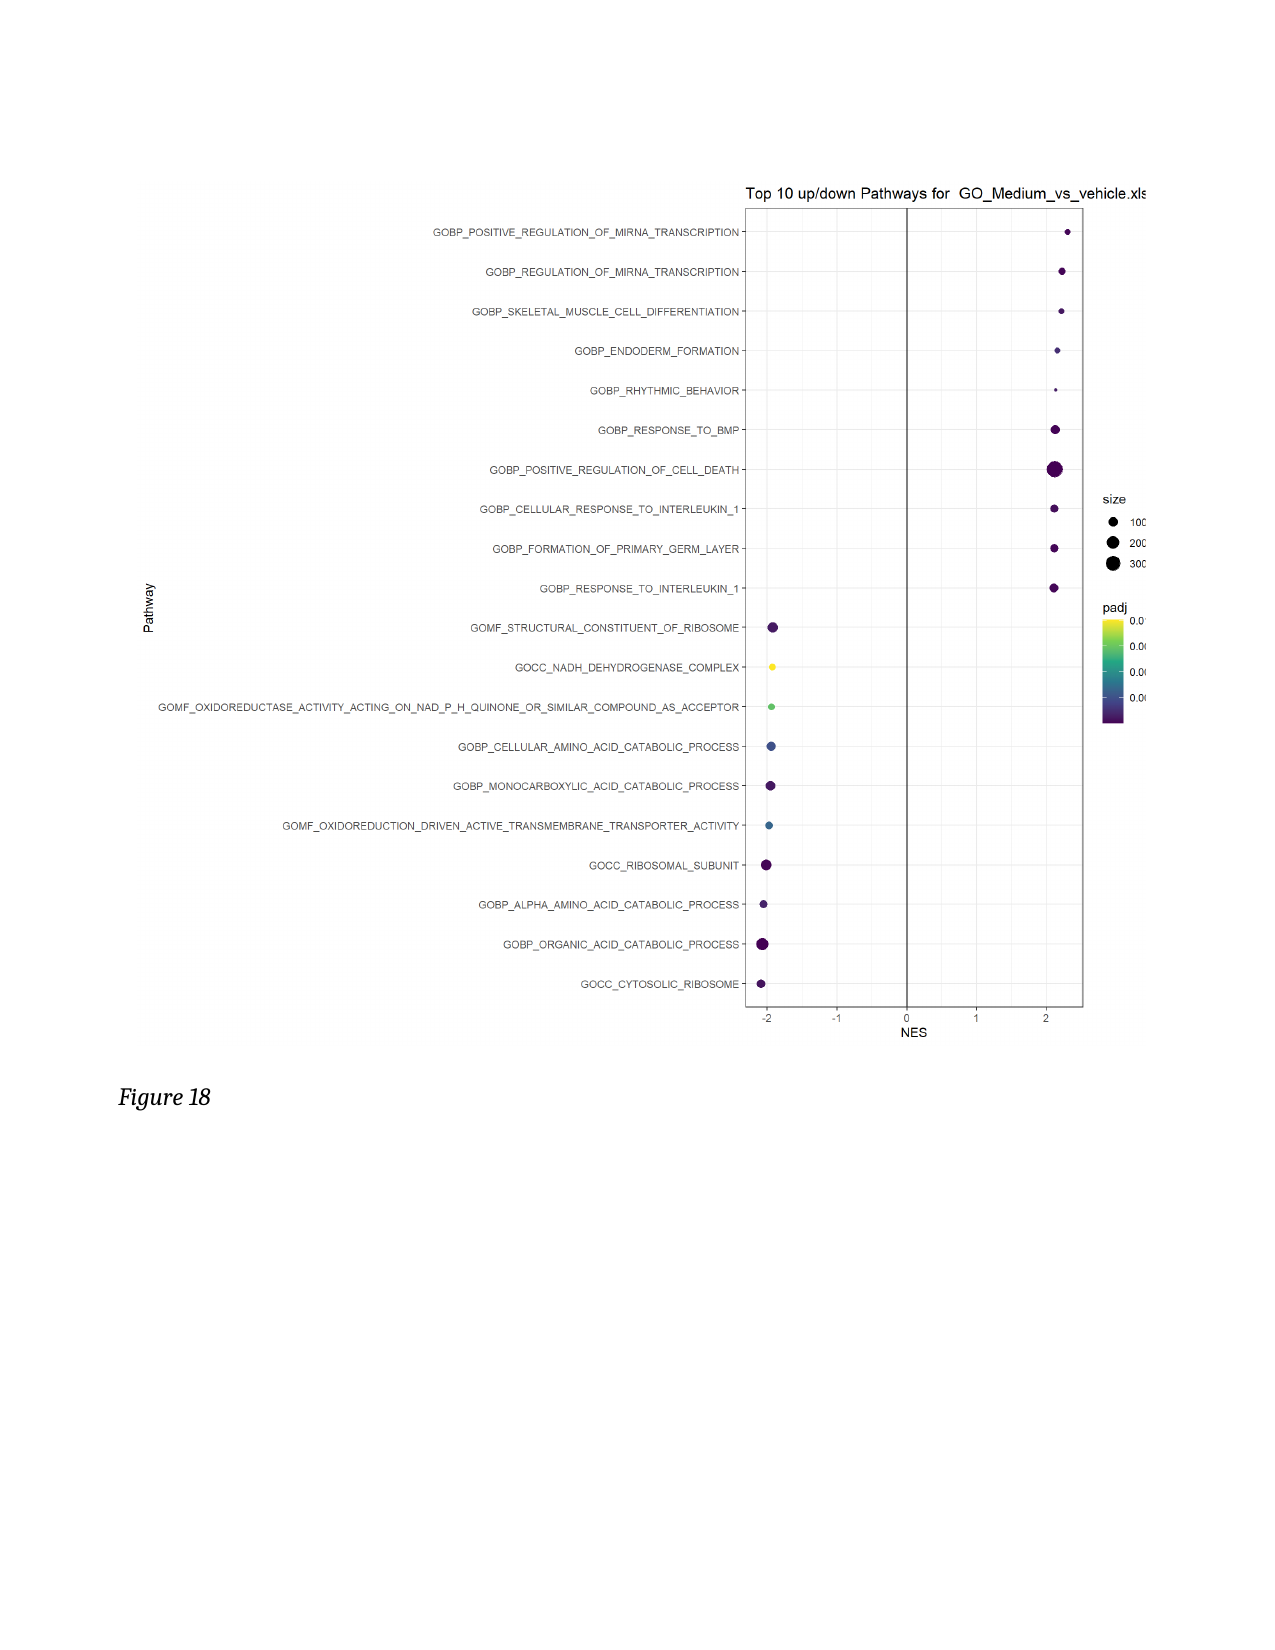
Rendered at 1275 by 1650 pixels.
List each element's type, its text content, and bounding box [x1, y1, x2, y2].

table_header Figure 18 [107, 177, 1146, 1124]
picture [137, 181, 1146, 1046]
